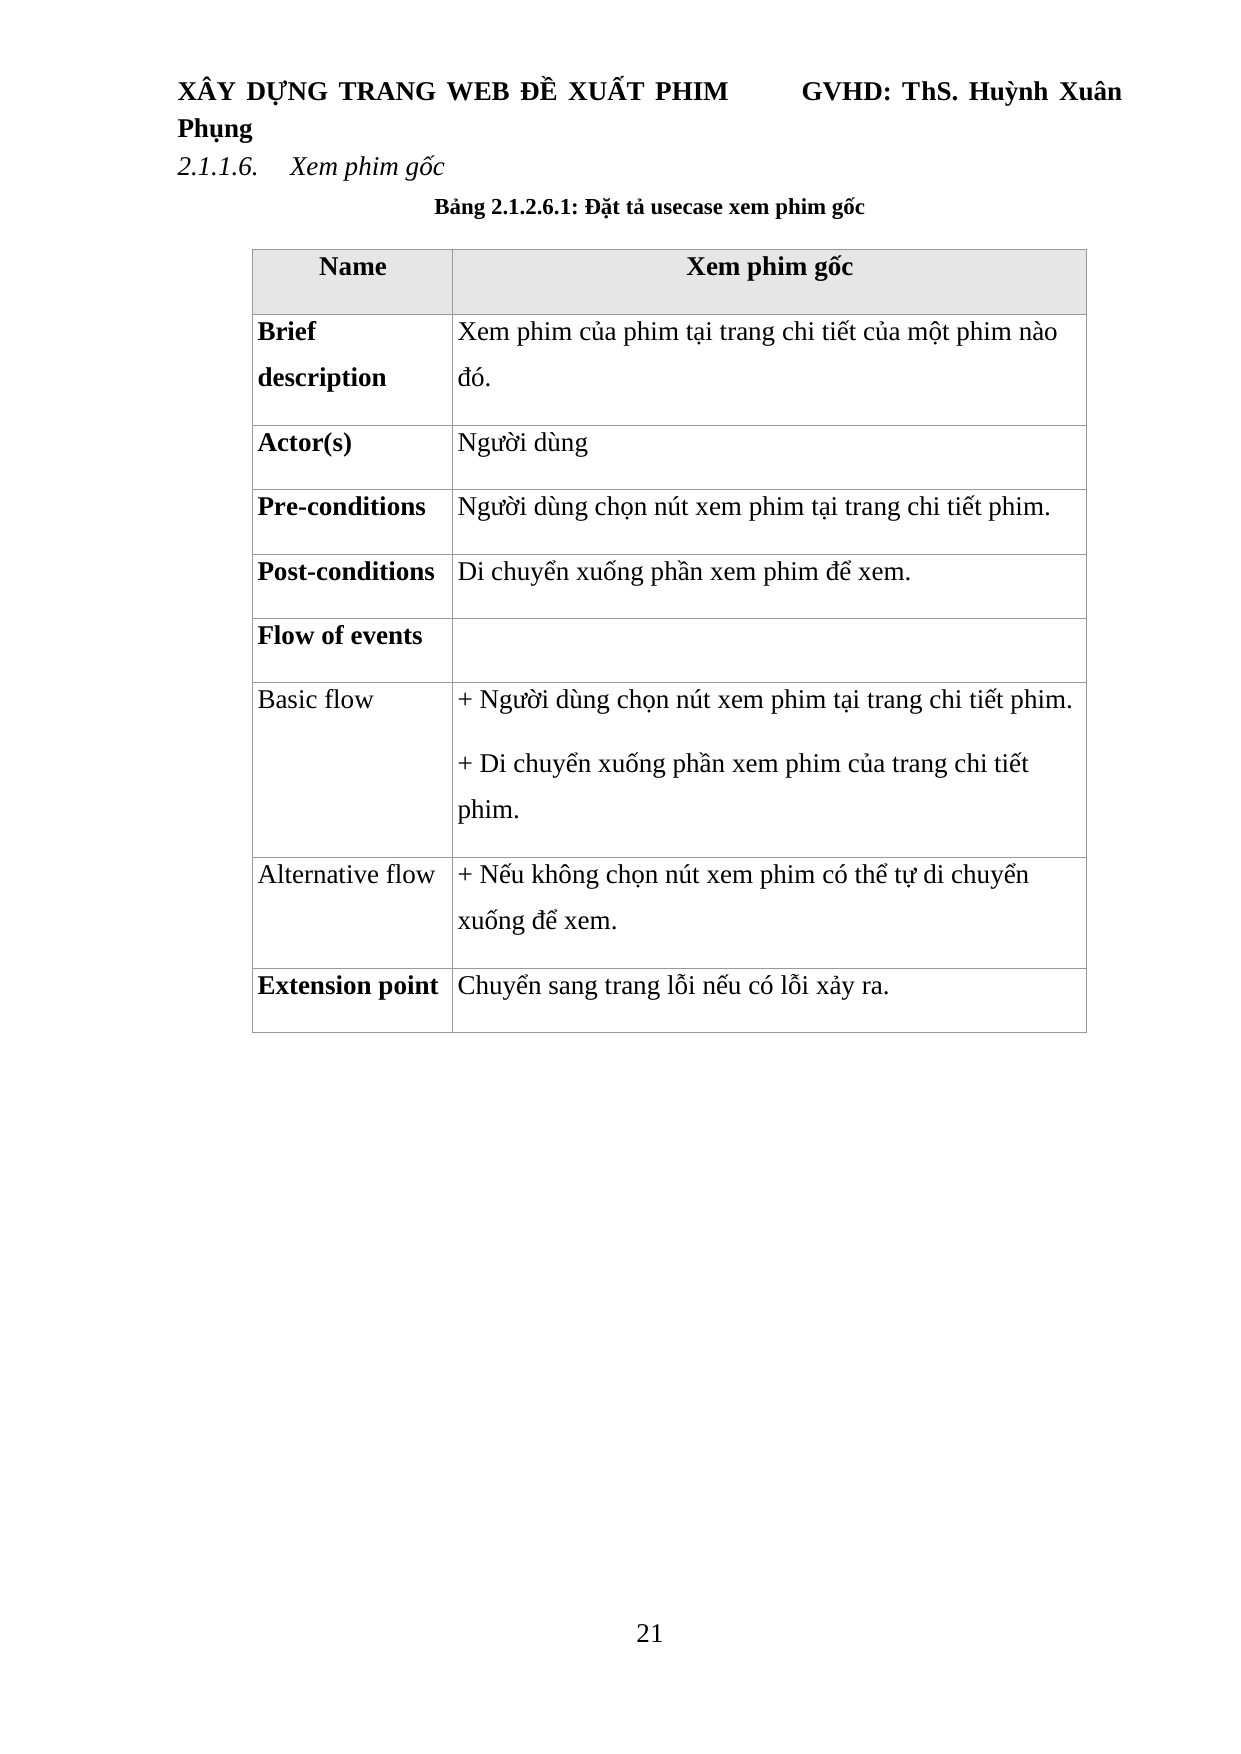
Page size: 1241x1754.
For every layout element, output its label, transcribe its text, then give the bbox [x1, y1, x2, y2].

table_cell Alternative flow [253, 858, 452, 968]
text Bảng 2.1.2.6.1: Đặt tả usecase xem phim gốc [177, 193, 1122, 219]
table_cell Extension point [253, 969, 452, 1032]
table_cell Người dùng [453, 426, 1086, 489]
table_cell Di chuyển xuống phần xem phim để xem. [453, 555, 1086, 618]
table_cell Chuyển sang trang lỗi nếu có lỗi xảy ra. [453, 969, 1086, 1032]
table_cell Flow of events [253, 619, 452, 682]
table_cell Basic flow [253, 683, 452, 857]
table_cell Brief description [253, 315, 452, 425]
table_cell Actor(s) [253, 426, 452, 489]
table_cell [453, 619, 1086, 682]
table_cell Xem phim của phim tại trang chi tiết của một phim nào đó. [453, 315, 1086, 425]
subtitle Xem phim gốc [177, 149, 1122, 181]
table_cell + Người dùng chọn nút xem phim tại trang chi tiết phim. + Di chuyển xuống phần xem phim của trang chi tiết phim. [453, 683, 1086, 857]
table_cell + Nếu không chọn nút xem phim có thể tự di chuyển xuống để xem. [453, 858, 1086, 968]
table_cell Post-conditions [253, 555, 452, 618]
table_header Name [253, 250, 452, 314]
table_cell Người dùng chọn nút xem phim tại trang chi tiết phim. [453, 490, 1086, 553]
table_cell Pre-conditions [253, 490, 452, 553]
table_header Xem phim gốc [453, 250, 1086, 314]
